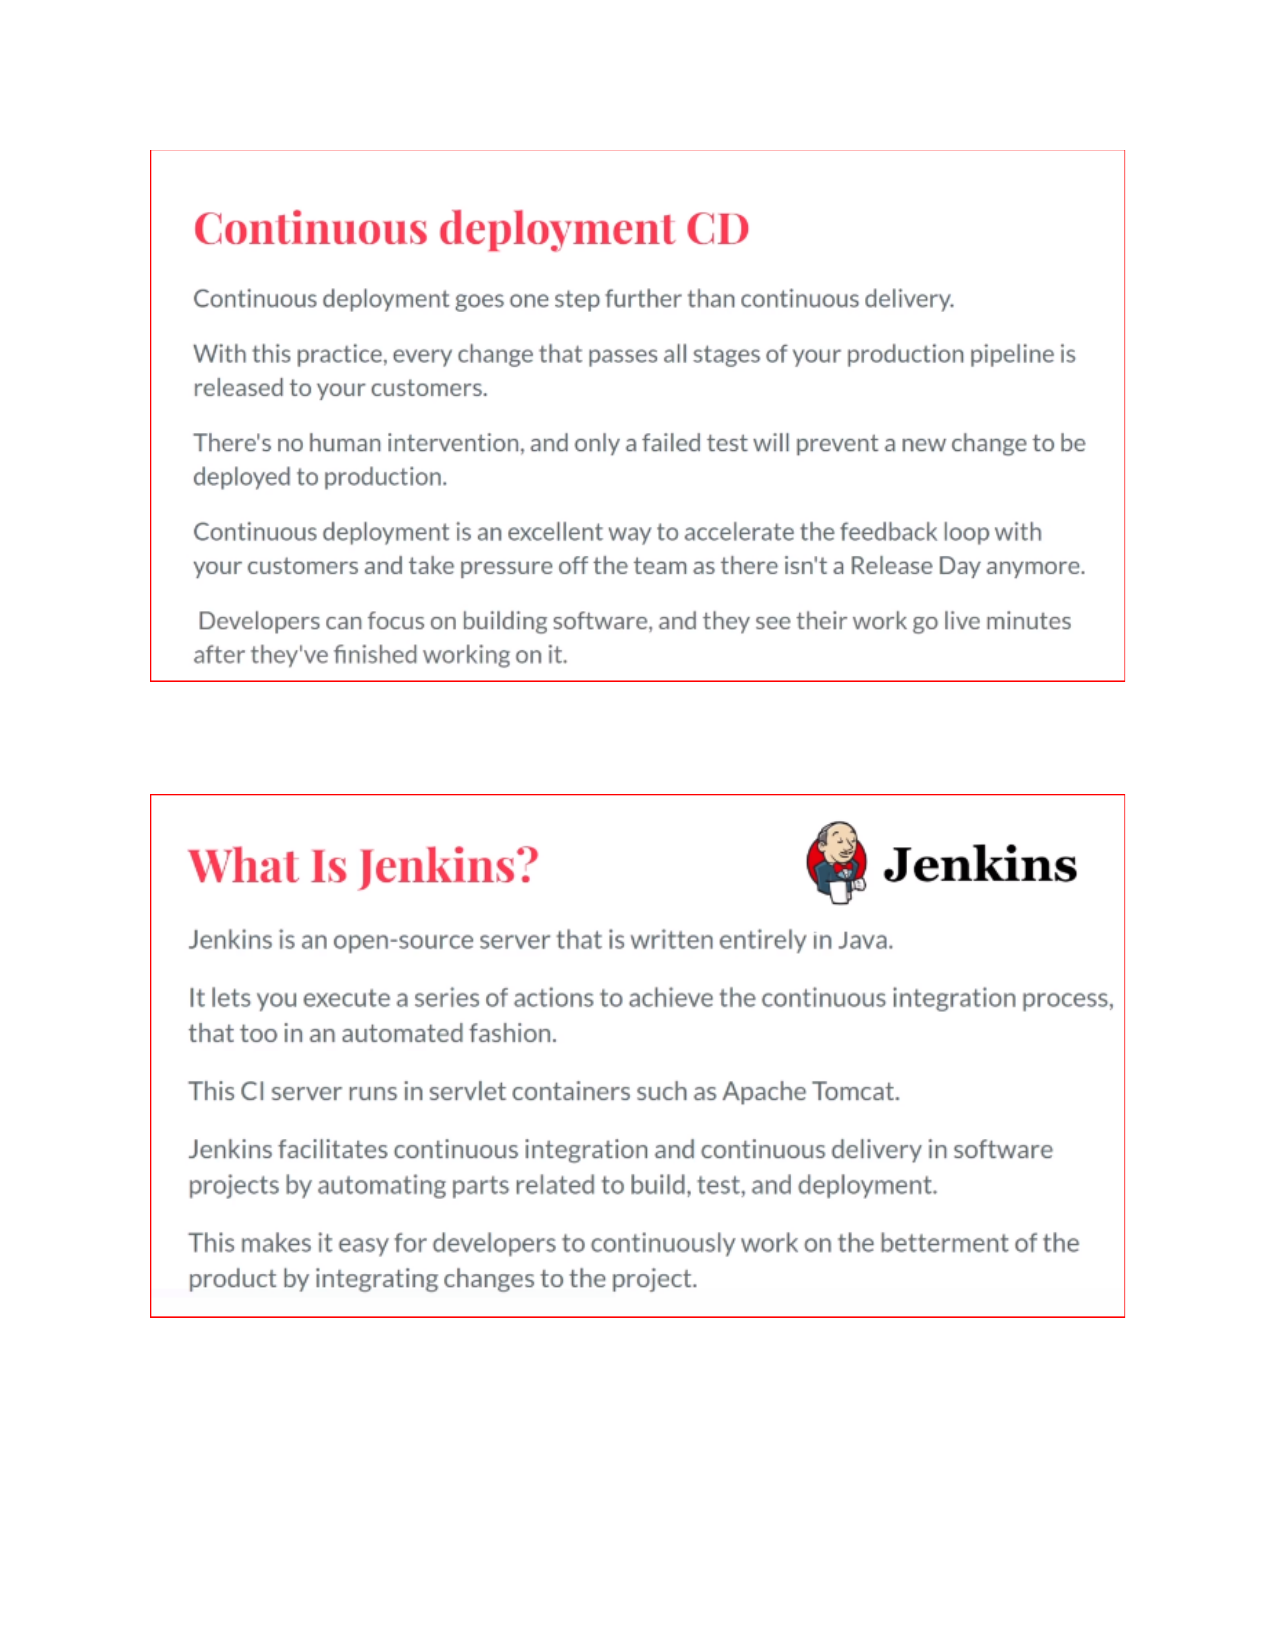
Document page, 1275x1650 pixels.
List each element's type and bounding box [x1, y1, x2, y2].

picture [150, 794, 1125, 1318]
picture [150, 150, 1125, 682]
